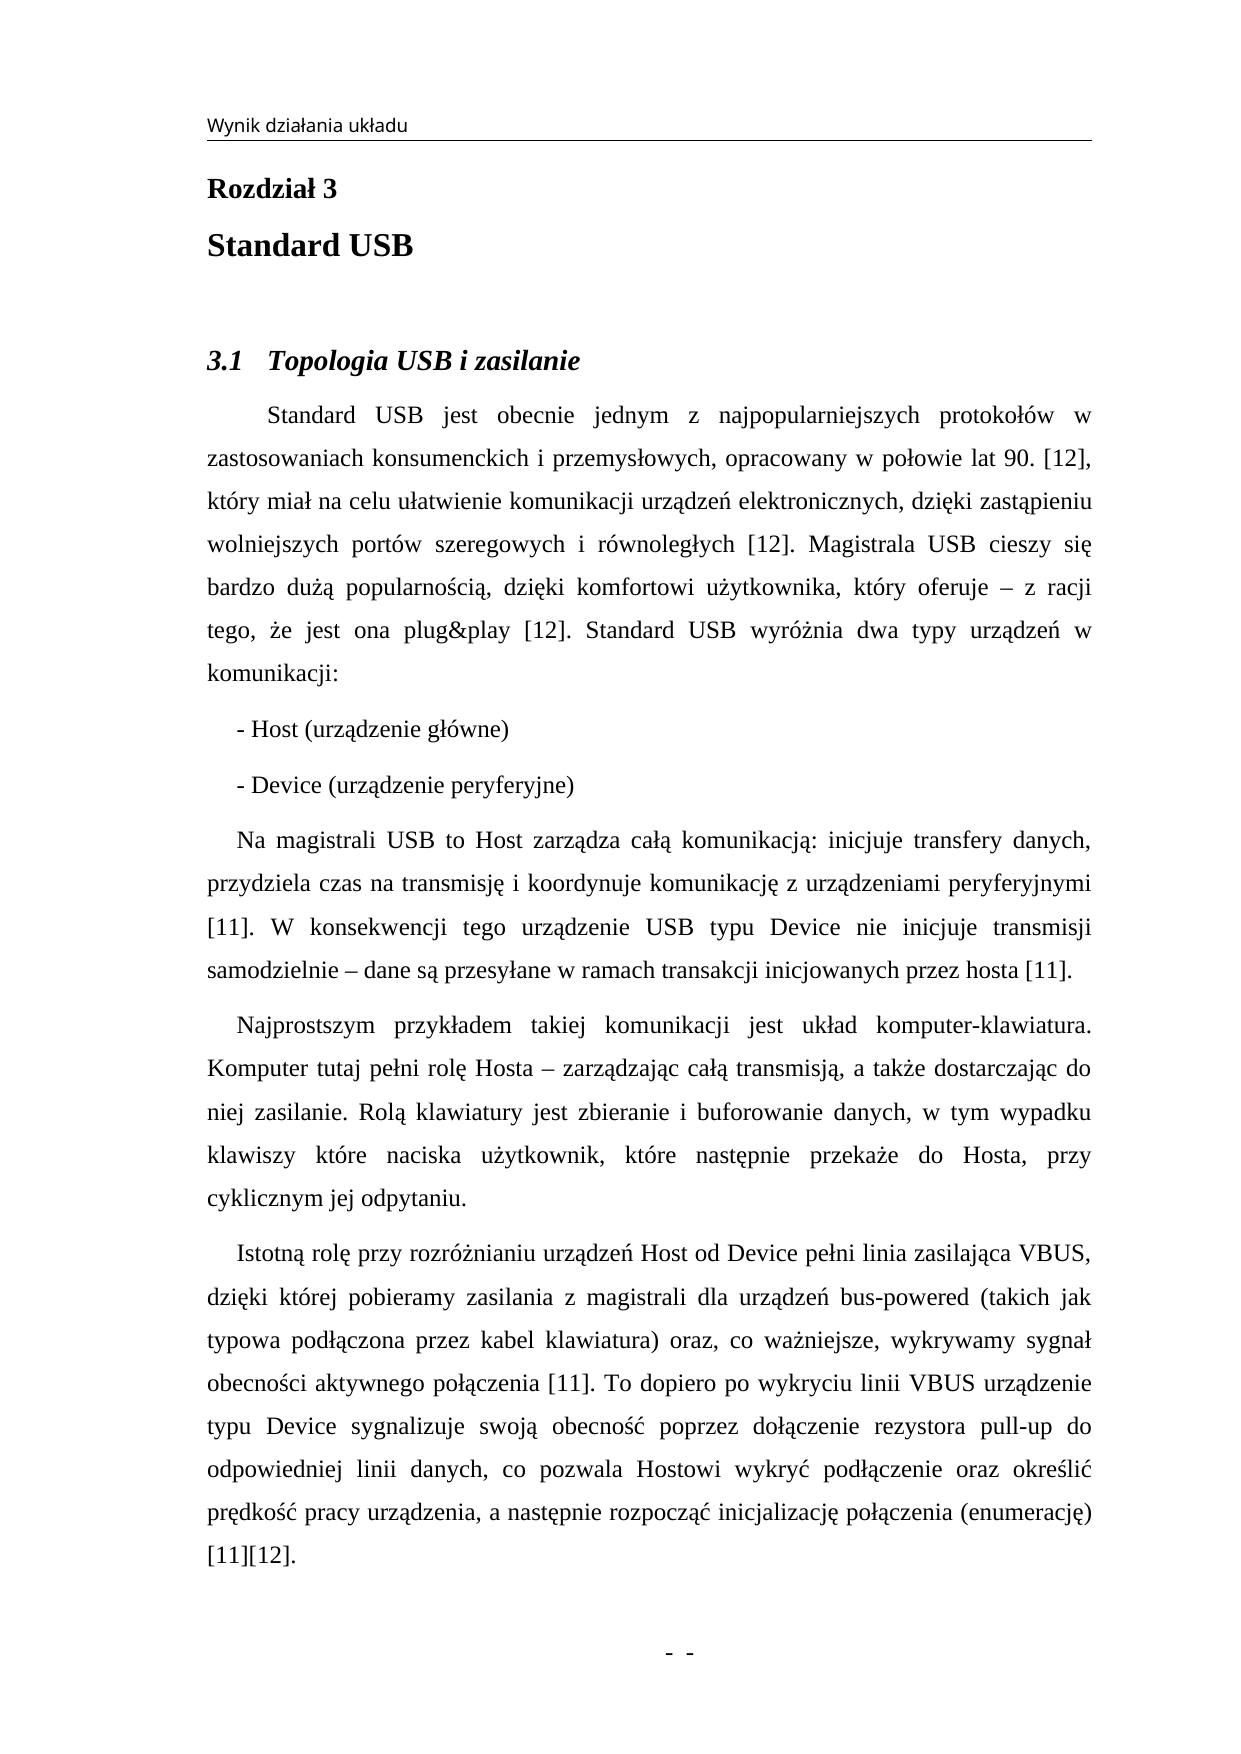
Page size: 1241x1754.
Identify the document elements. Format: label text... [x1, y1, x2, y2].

text - Device (urządzenie peryferyjne) [207, 770, 1092, 798]
text Istotną rolę przy rozróżnianiu urządzeń Host od Device pełni linia zasilająca VBUS, dzięki której pobieramy zasilania z magistrali dla urządzeń bus-powered (takich jak typowa podłączona przez kabel klawiatura) oraz, co ważniejsze, wykrywamy sygnał obecności aktywnego połączenia [11]. To dopiero po wykryciu linii VBUS urządzenie typu Device sygnalizuje swoją obecność poprzez dołączenie rezystora pull-up do odpowiedniej linii danych, co pozwala Hostowi wykryć podłączenie oraz określić prędkość pracy urządzenia, a następnie rozpocząć inicjalizację połączenia (enumerację) [11][12]. [207, 1238, 1092, 1569]
text - Host (urządzenie główne) [207, 714, 1092, 743]
text Standard USB jest obecnie jednym z najpopularniejszych protokołów w zastosowaniach konsumenckich i przemysłowych, opracowany w połowie lat 90. [12], który miał na celu ułatwienie komunikacji urządzeń elektronicznych, dzięki zastąpieniu wolniejszych portów szeregowych i równoległych [12]. Magistrala USB cieszy się bardzo dużą popularnością, dzięki komfortowi użytkownika, który oferuje – z racji tego, że jest ona plug&play [12]. Standard USB wyróżnia dwa typy urządzeń w komunikacji: [207, 400, 1092, 687]
text Najprostszym przykładem takiej komunikacji jest układ komputer-klawiatura. Komputer tutaj pełni rolę Hosta – zarządzając całą transmisją, a także dostarczając do niej zasilanie. Rolą klawiatury jest zbieranie i buforowanie danych, w tym wypadku klawiszy które naciska użytkownik, które następnie przekaże do Hosta, przy cyklicznym jej odpytaniu. [207, 1010, 1092, 1212]
subtitle Topologia USB i zasilanie [207, 343, 1092, 377]
subtitle Standard USB [207, 151, 1092, 268]
text Na magistrali USB to Host zarządza całą komunikacją: inicjuje transfery danych, przydziela czas na transmisję i koordynuje komunikację z urządzeniami peryferyjnymi [11]. W konsekwencji tego urządzenie USB typu Device nie inicjuje transmisji samodzielnie – dane są przesyłane w ramach transakcji inicjowanych przez hosta [11]. [207, 825, 1092, 983]
